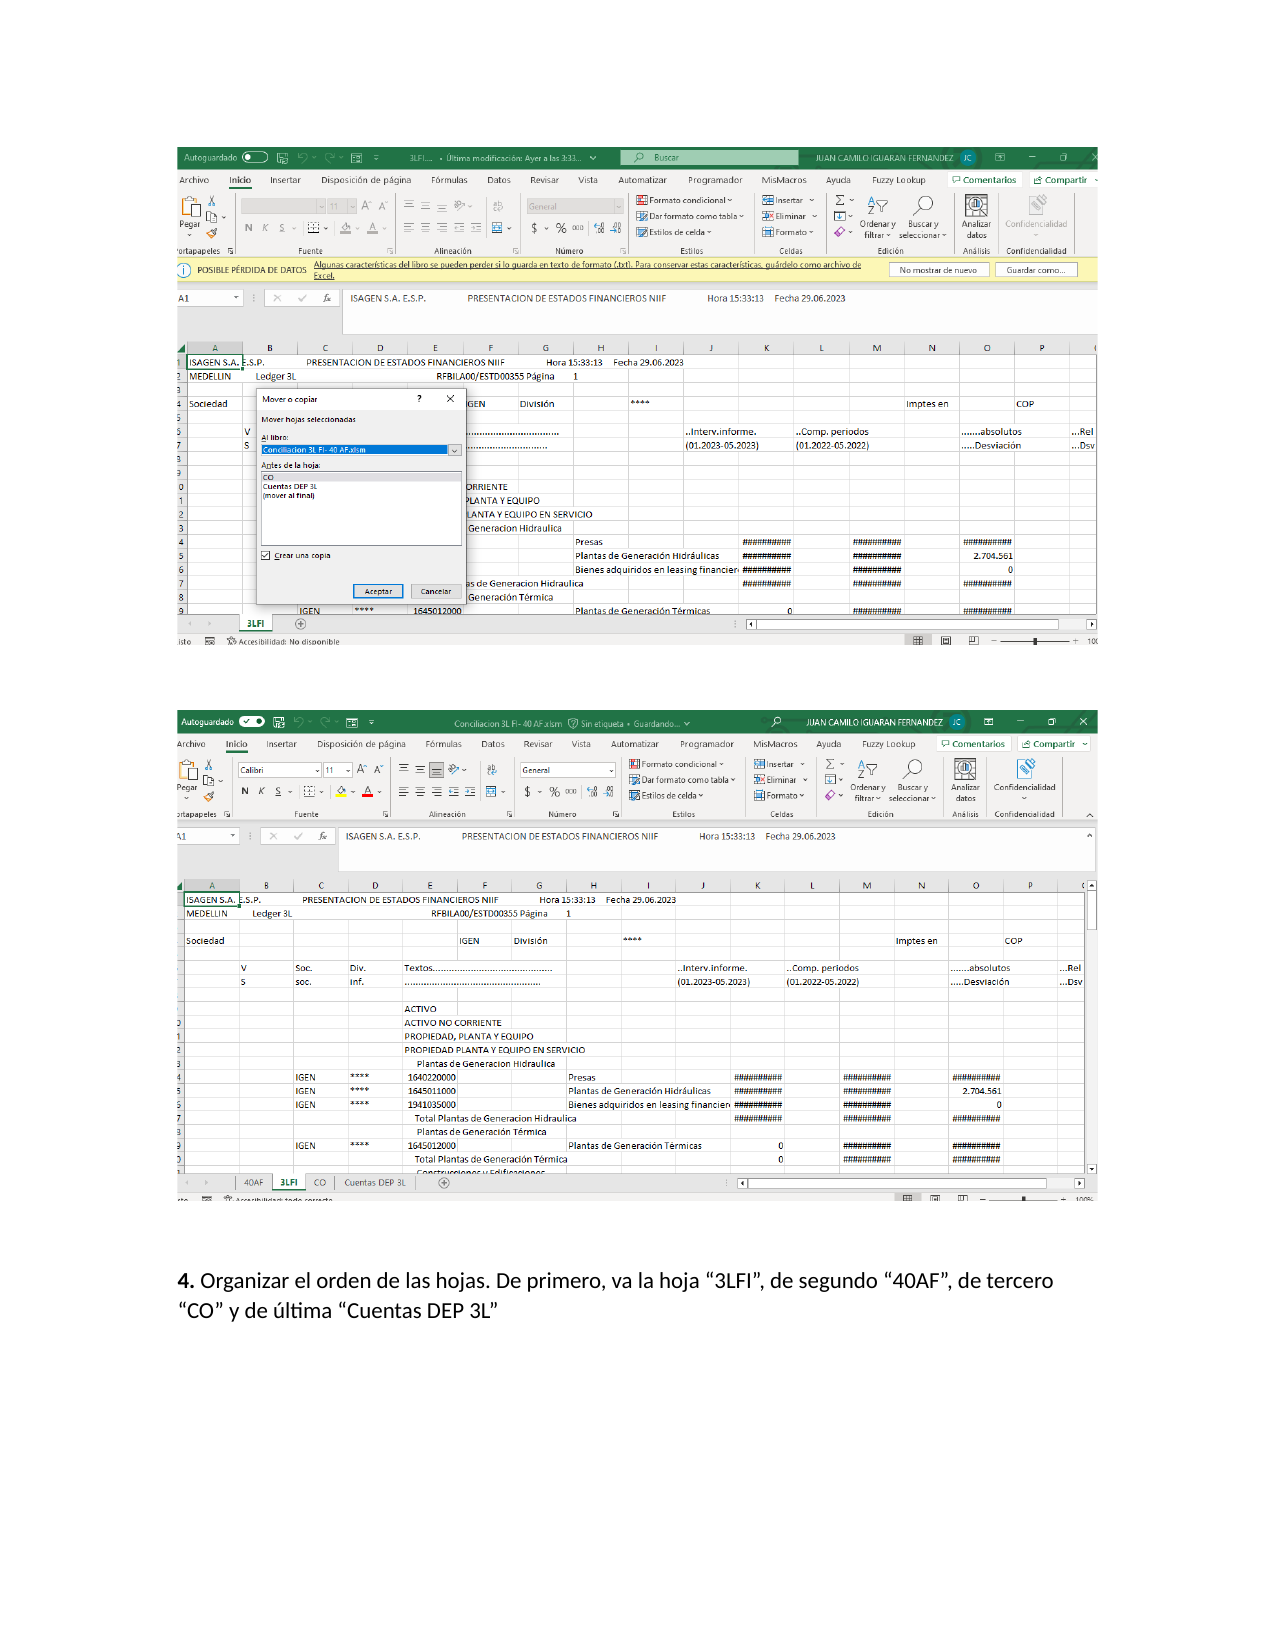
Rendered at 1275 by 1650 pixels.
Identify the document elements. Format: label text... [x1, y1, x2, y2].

text 4. Organizar el orden de las hojas. De primero, va la hoja “3LFI”, de segundo “40AF”, de tercero “CO” y de última “Cuentas DEP 3L” [177, 1266, 1098, 1324]
picture [177, 147, 1098, 645]
picture [177, 710, 1098, 1201]
